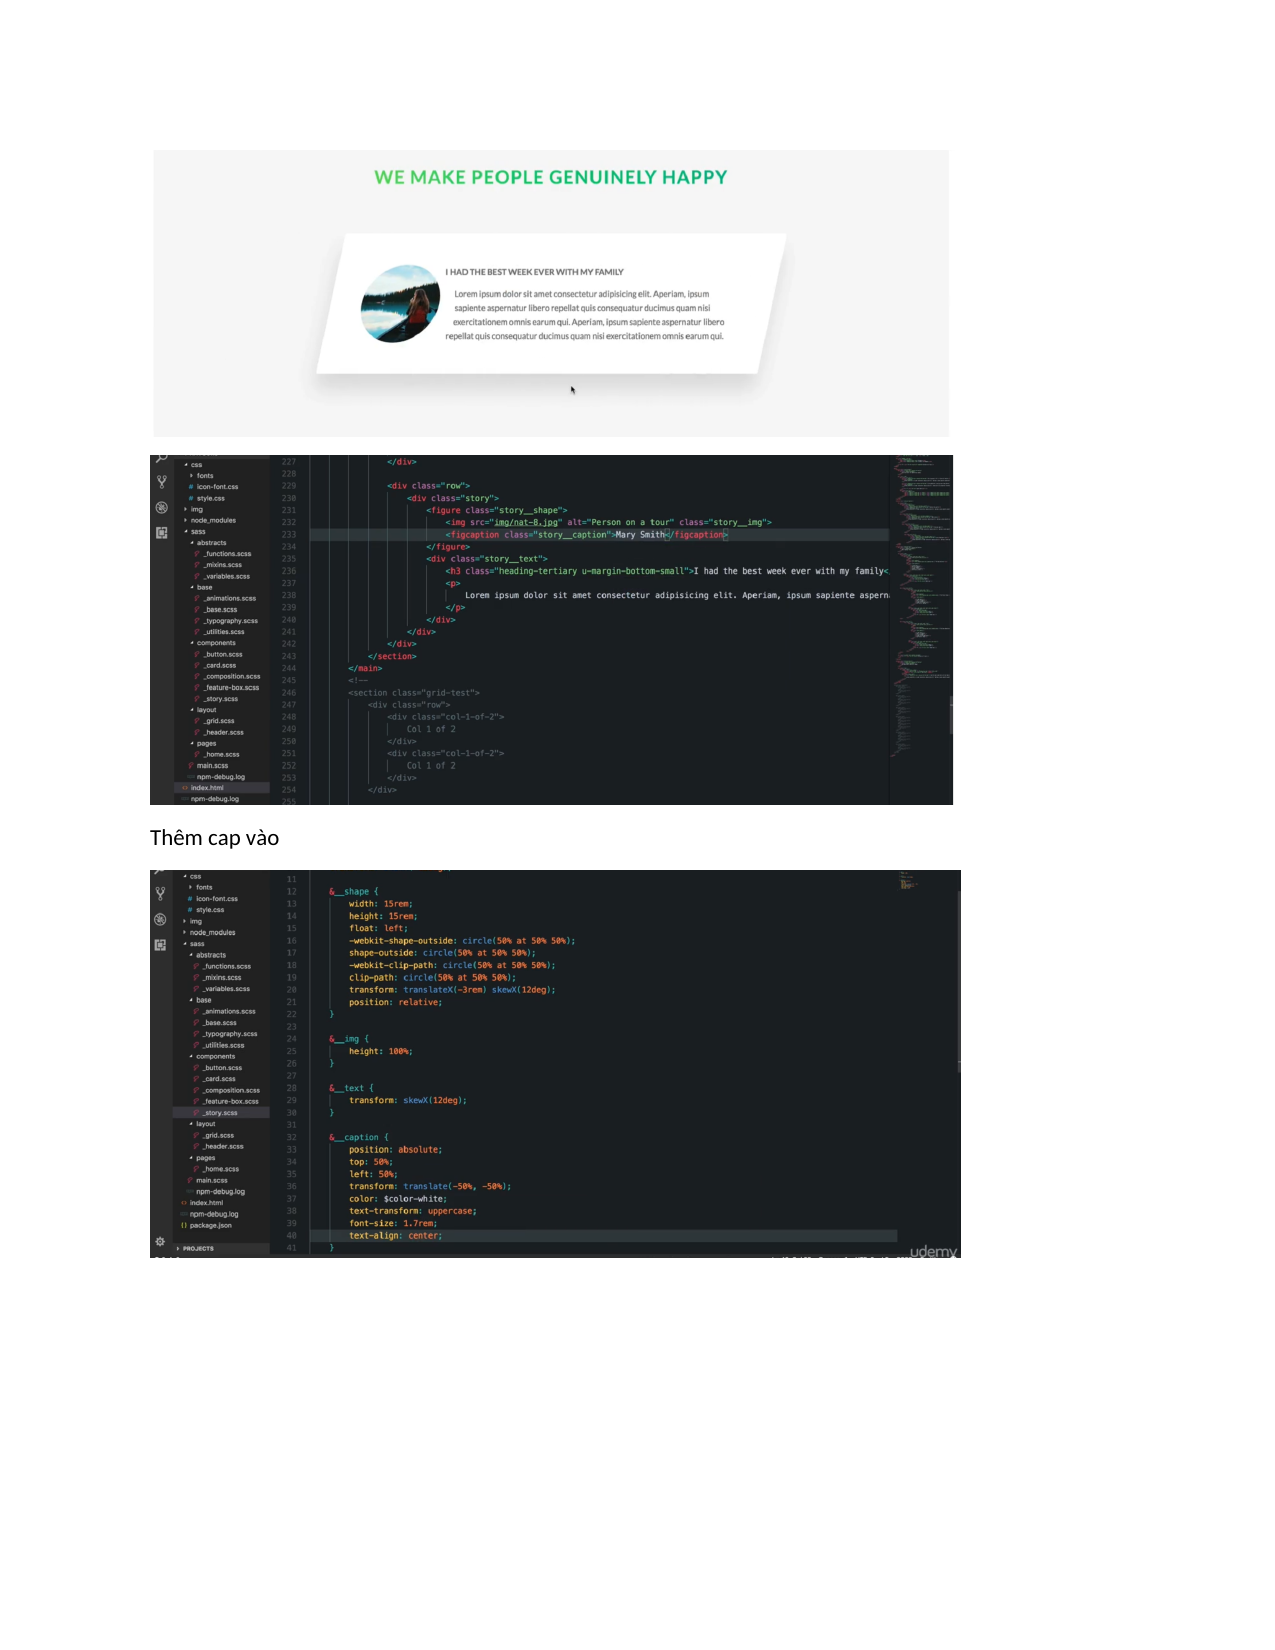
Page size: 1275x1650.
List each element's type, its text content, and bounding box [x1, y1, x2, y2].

picture [150, 455, 954, 805]
text Thêm cap vào [150, 823, 1125, 851]
picture [150, 870, 961, 1258]
picture [150, 150, 955, 437]
